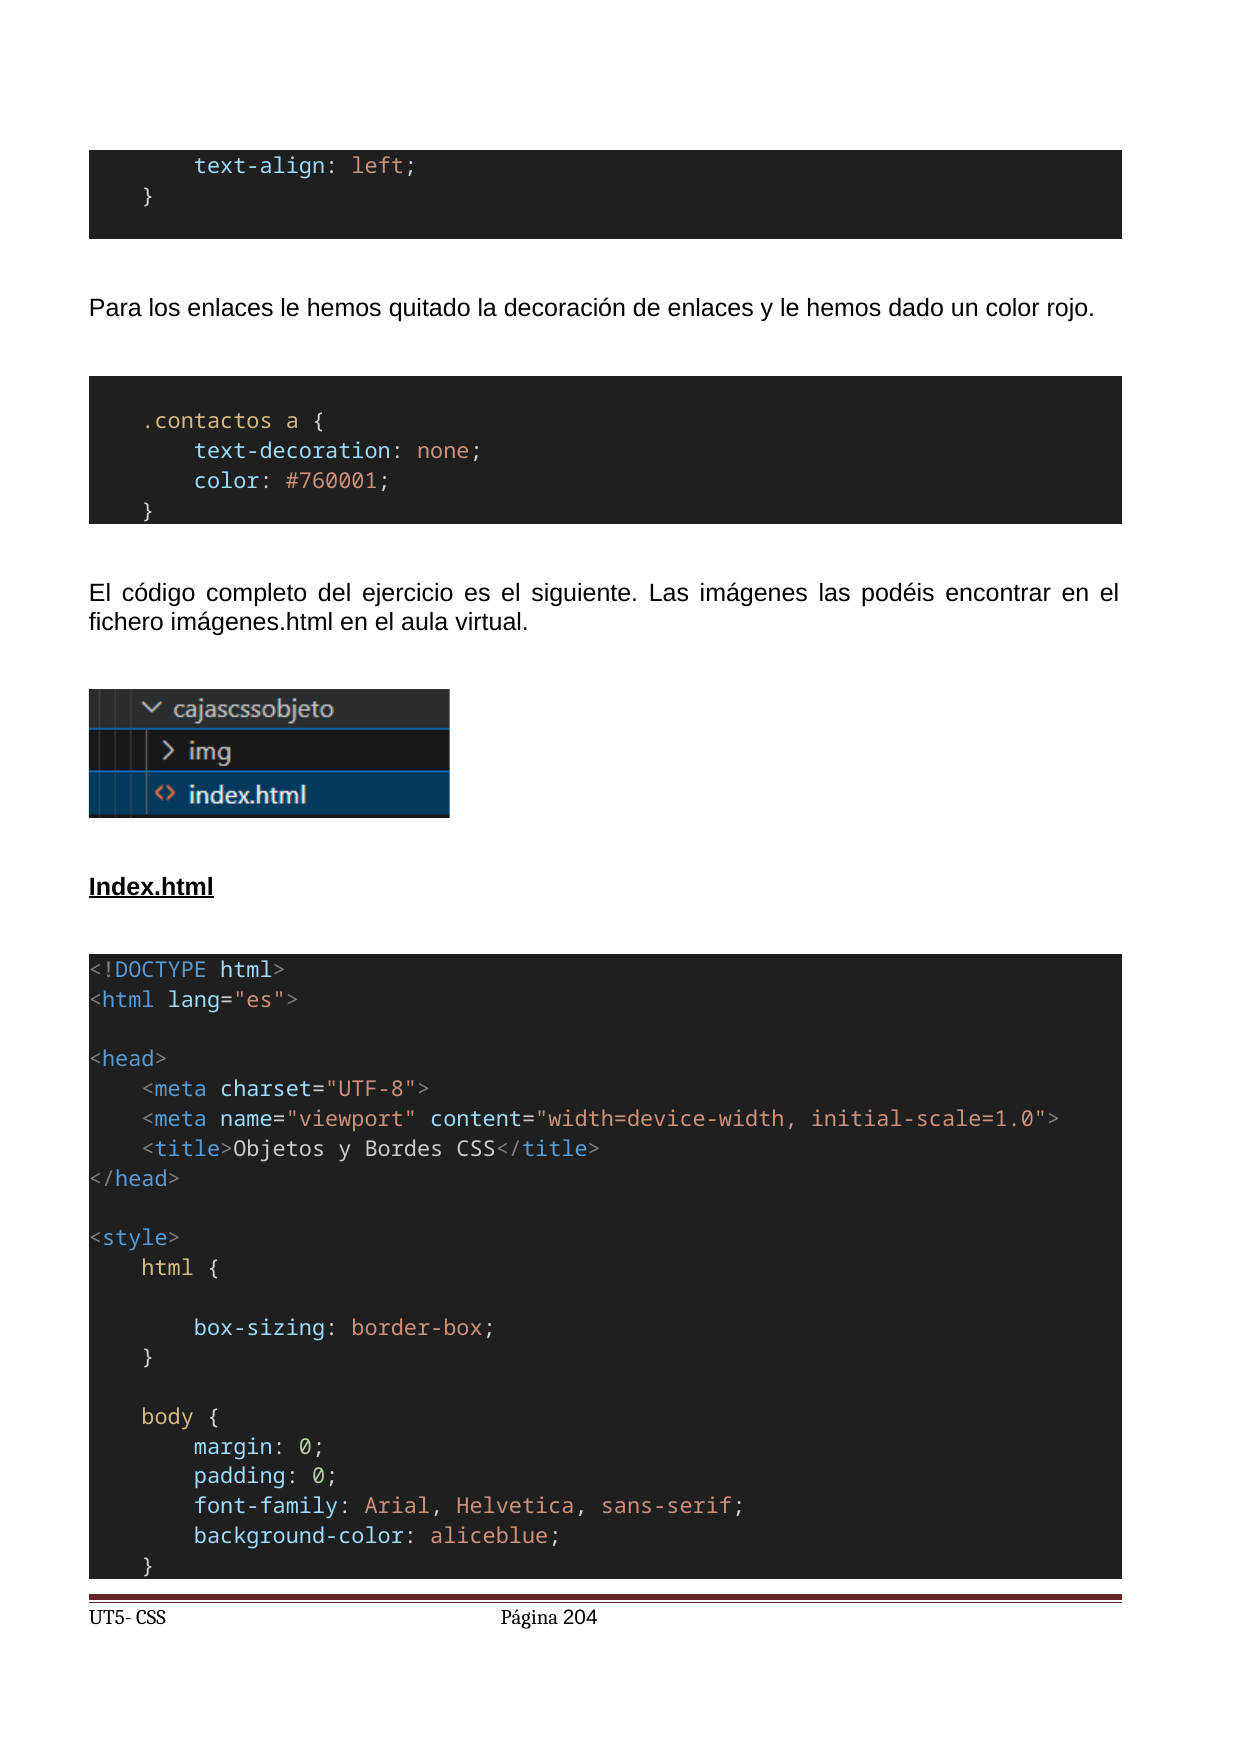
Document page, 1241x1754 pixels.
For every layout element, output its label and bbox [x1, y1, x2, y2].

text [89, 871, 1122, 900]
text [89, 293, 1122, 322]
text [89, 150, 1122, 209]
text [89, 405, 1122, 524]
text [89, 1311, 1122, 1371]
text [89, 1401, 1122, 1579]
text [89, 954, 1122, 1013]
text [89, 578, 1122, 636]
picture [88, 689, 450, 818]
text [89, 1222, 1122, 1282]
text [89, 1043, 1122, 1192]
